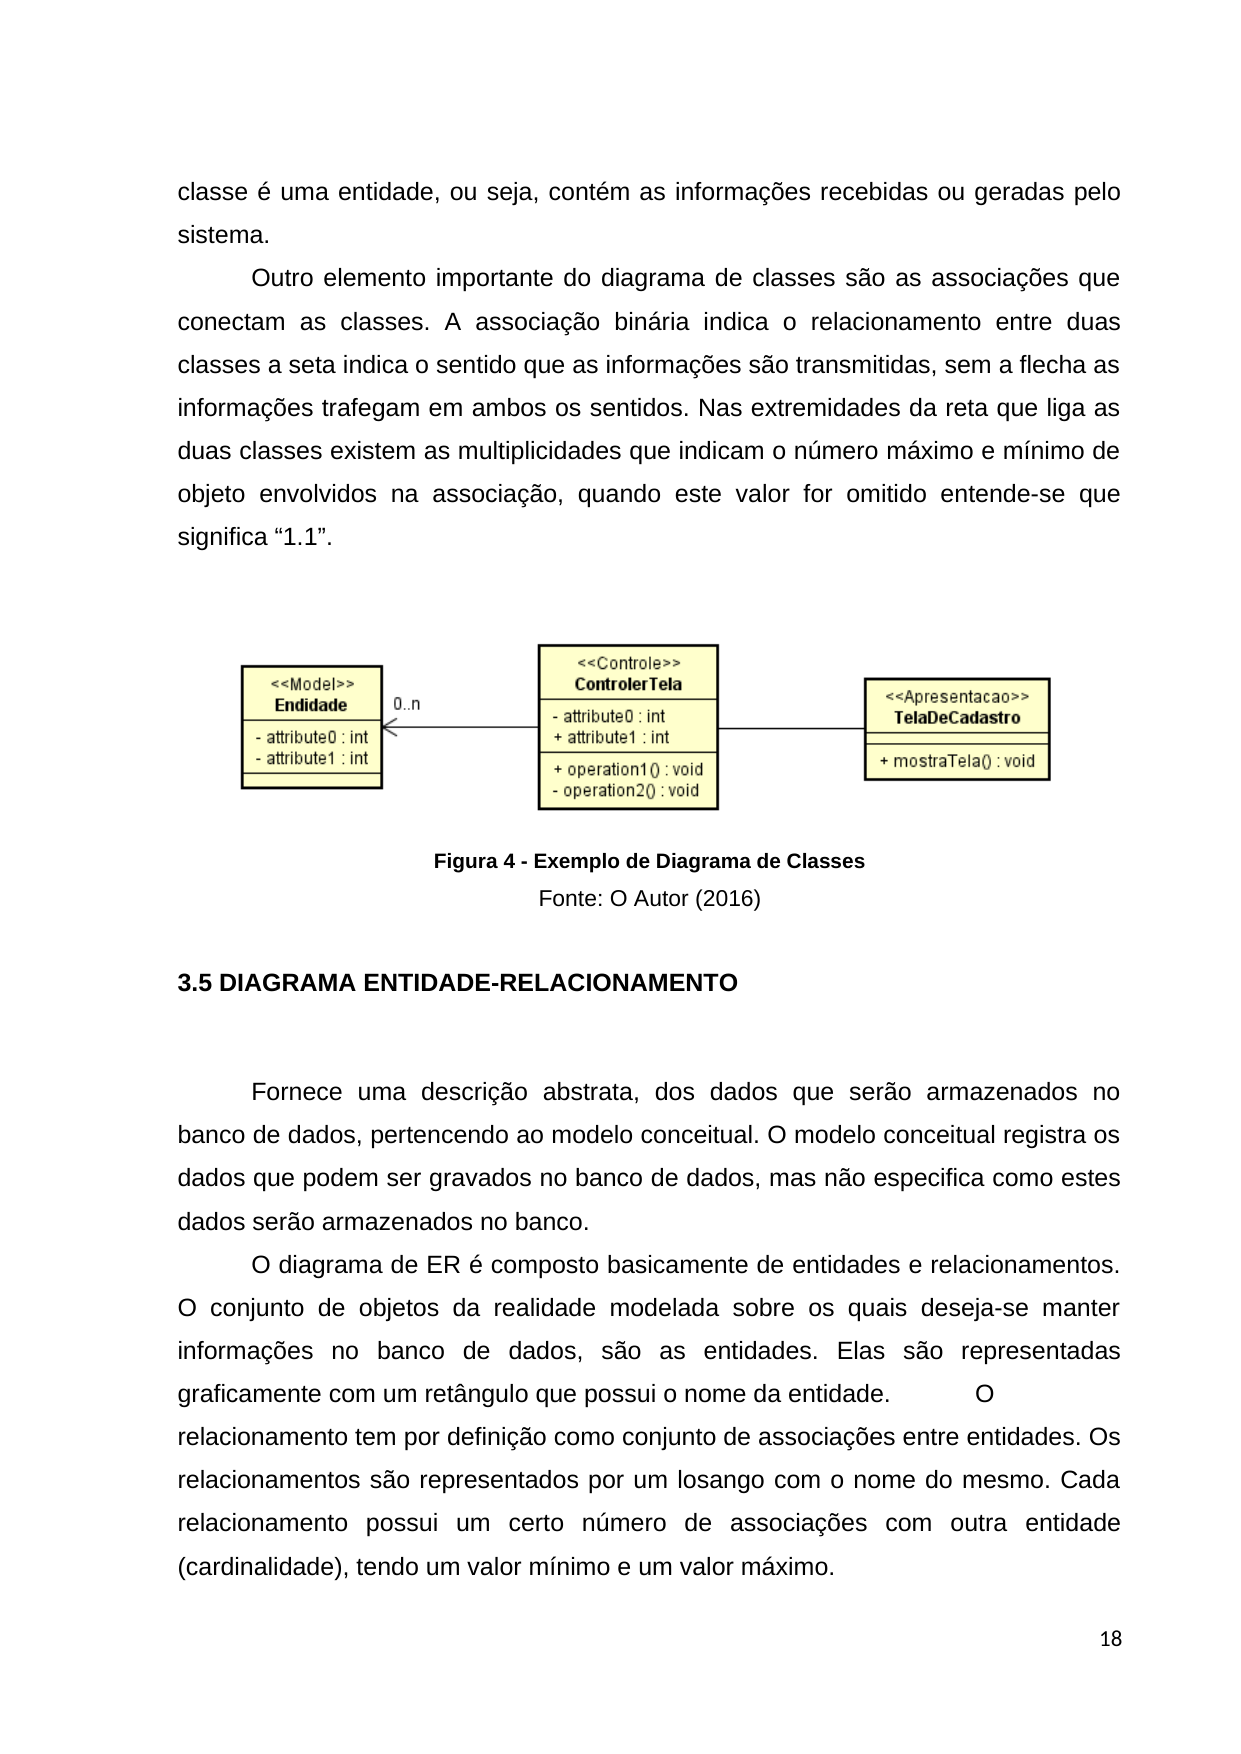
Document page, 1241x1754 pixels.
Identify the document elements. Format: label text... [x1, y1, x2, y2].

subtitle 3.5 DIAGRAMA ENTIDADE-RELACIONAMENTO [177, 968, 1122, 997]
text O diagrama de ER é composto basicamente de entidades e relacionamentos. O conjunto de objetos da realidade modelada sobre os quais deseja-se manter informações no banco de dados, são as entidades. Elas são representadas graficamente com um retângulo que possui o nome da entidade. O relacionamento tem por definição como conjunto de associações entre entidades. Os relacionamentos são representados por um losango com o nome do mesmo. Cada relacionamento possui um certo número de associações com outra entidade (cardinalidade), tendo um valor mínimo e um valor máximo. [177, 1250, 1122, 1580]
text Outro elemento importante do diagrama de classes são as associações que conectam as classes. A associação binária indica o relacionamento entre duas classes a seta indica o sentido que as informações são transmitidas, sem a flecha as informações trafegam em ambos os sentidos. Nas extremidades da reta que liga as duas classes existem as multiplicidades que indicam o número máximo e mínimo de objeto envolvidos na associação, quando este valor for omitido entende-se que significa “1.1”. [177, 263, 1122, 551]
picture [216, 608, 1083, 823]
text Figura 4 - Exemplo de Diagrama de Classes [177, 849, 1122, 873]
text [177, 177, 1122, 249]
text Fornece uma descrição abstrata, dos dados que serão armazenados no banco de dados, pertencendo ao modelo conceitual. O modelo conceitual registra os dados que podem ser gravados no banco de dados, mas não especifica como estes dados serão armazenados no banco. [177, 1077, 1122, 1235]
text Fonte: O Autor (2016) [177, 885, 1122, 912]
